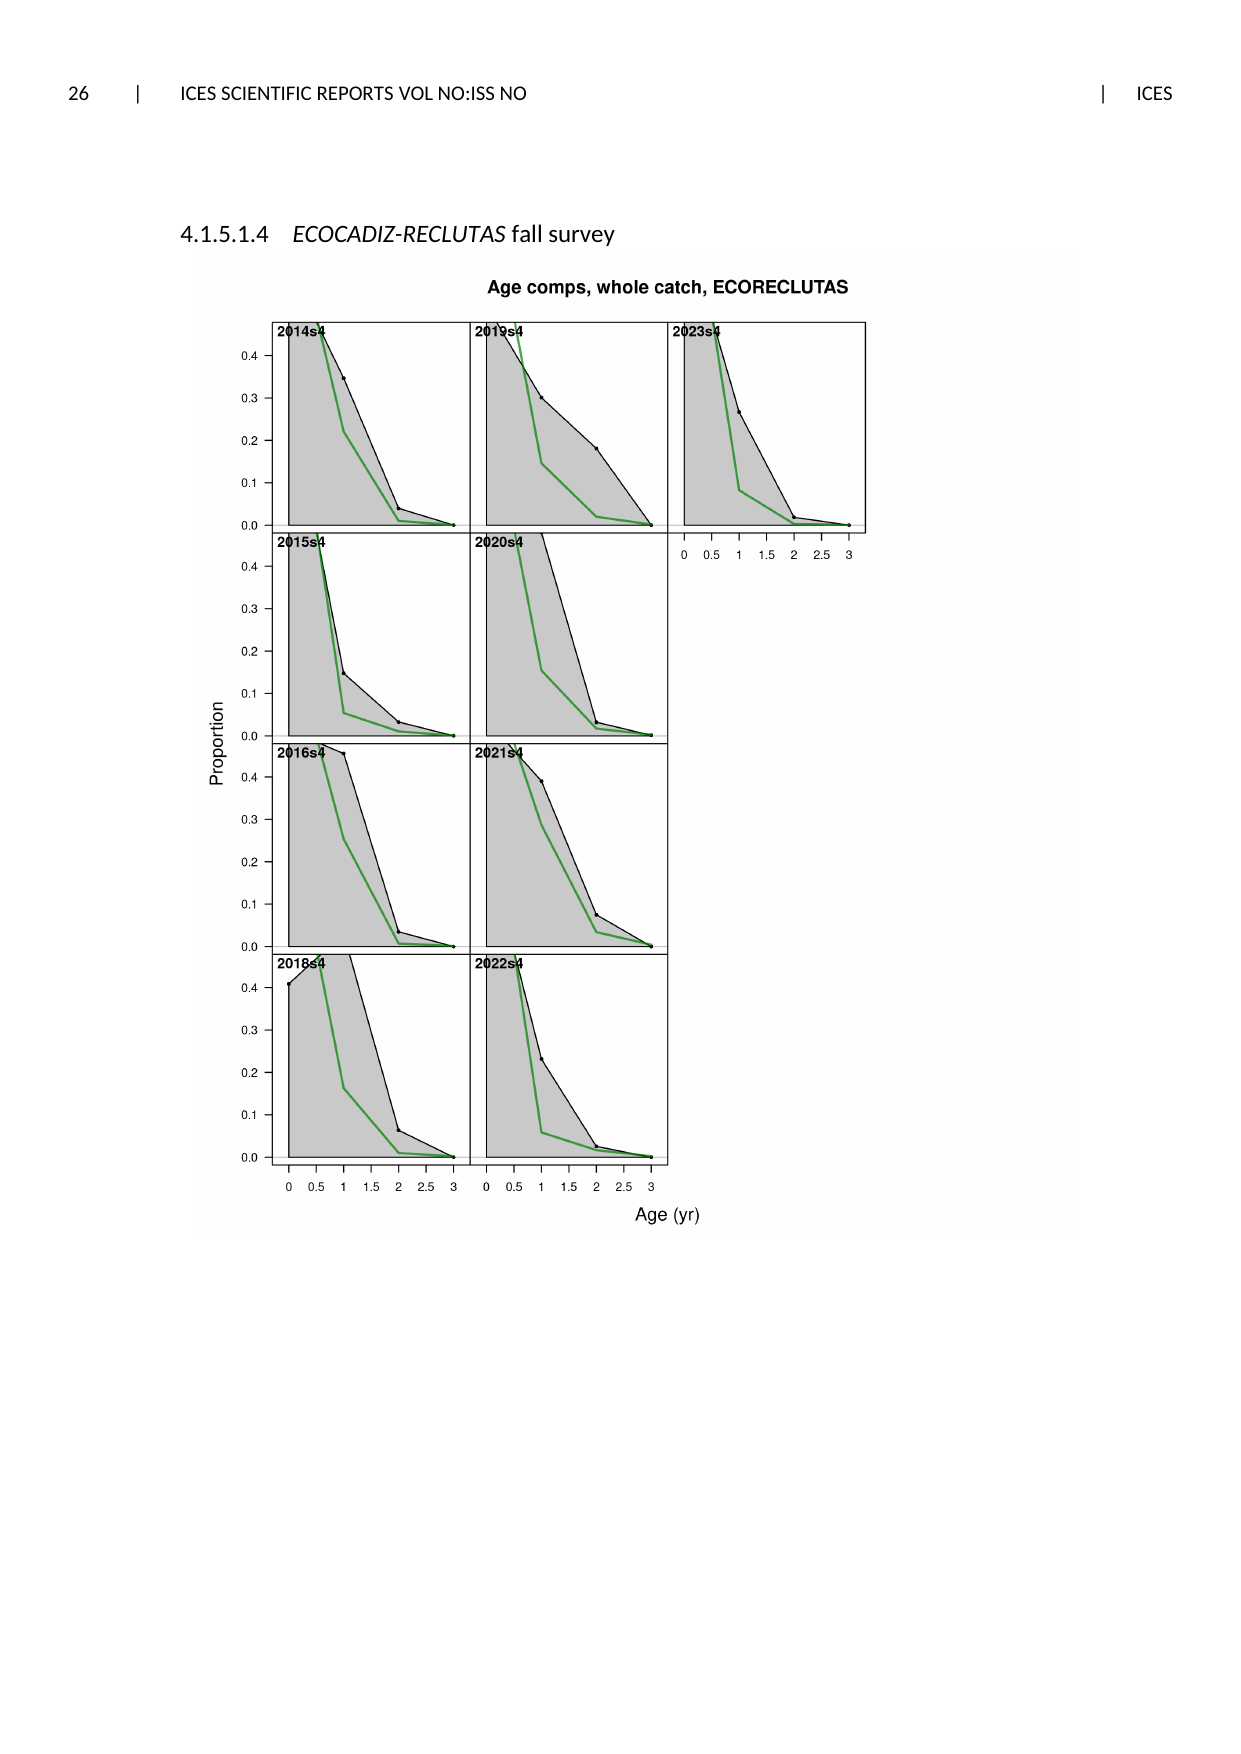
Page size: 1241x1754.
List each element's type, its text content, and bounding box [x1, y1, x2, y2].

picture [198, 249, 1079, 1239]
subtitle ECOCADIZ-RECLUTAS fall survey [180, 218, 1060, 249]
